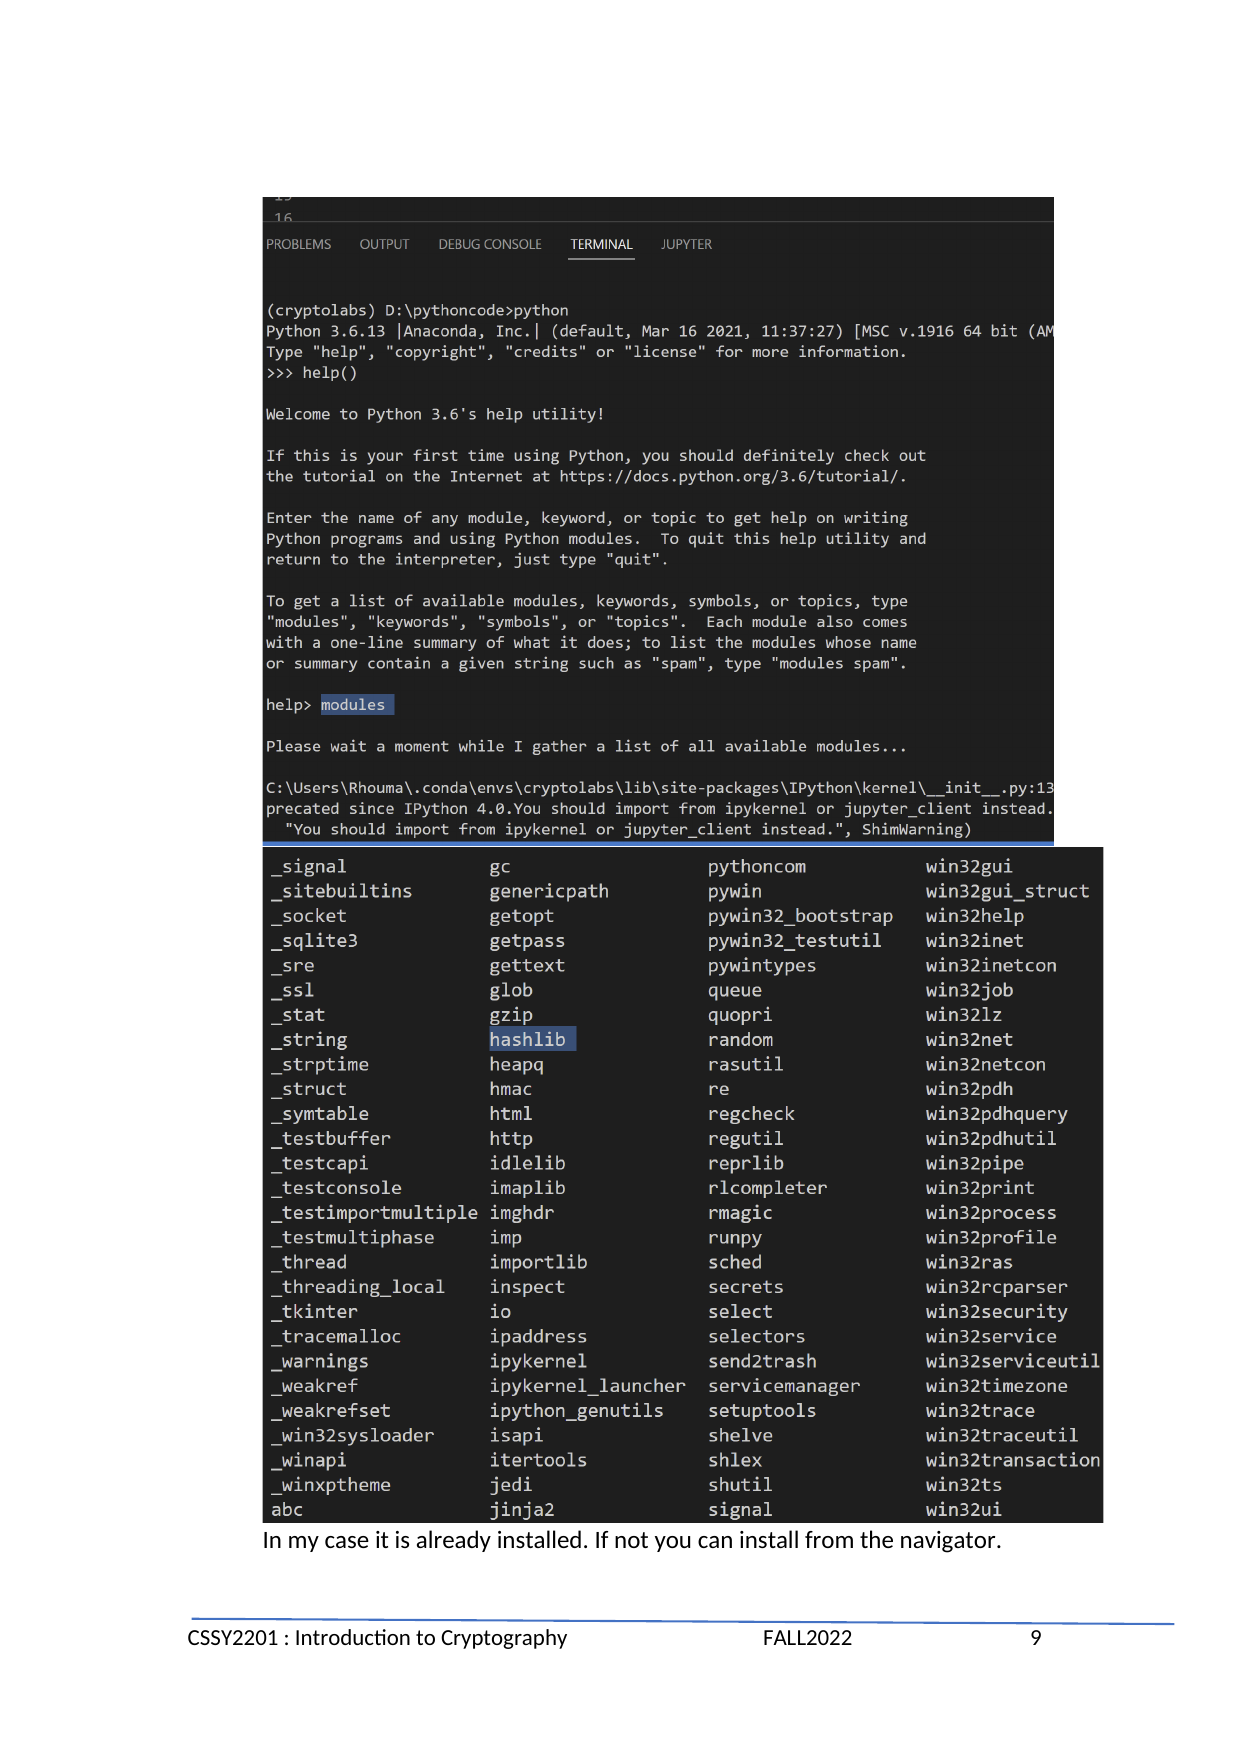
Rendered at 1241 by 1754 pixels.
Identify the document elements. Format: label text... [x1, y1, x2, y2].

picture [262, 197, 1054, 846]
text In my case it is already installed. If not you can install from the navigator. [262, 1524, 1132, 1555]
picture [262, 847, 1104, 1523]
